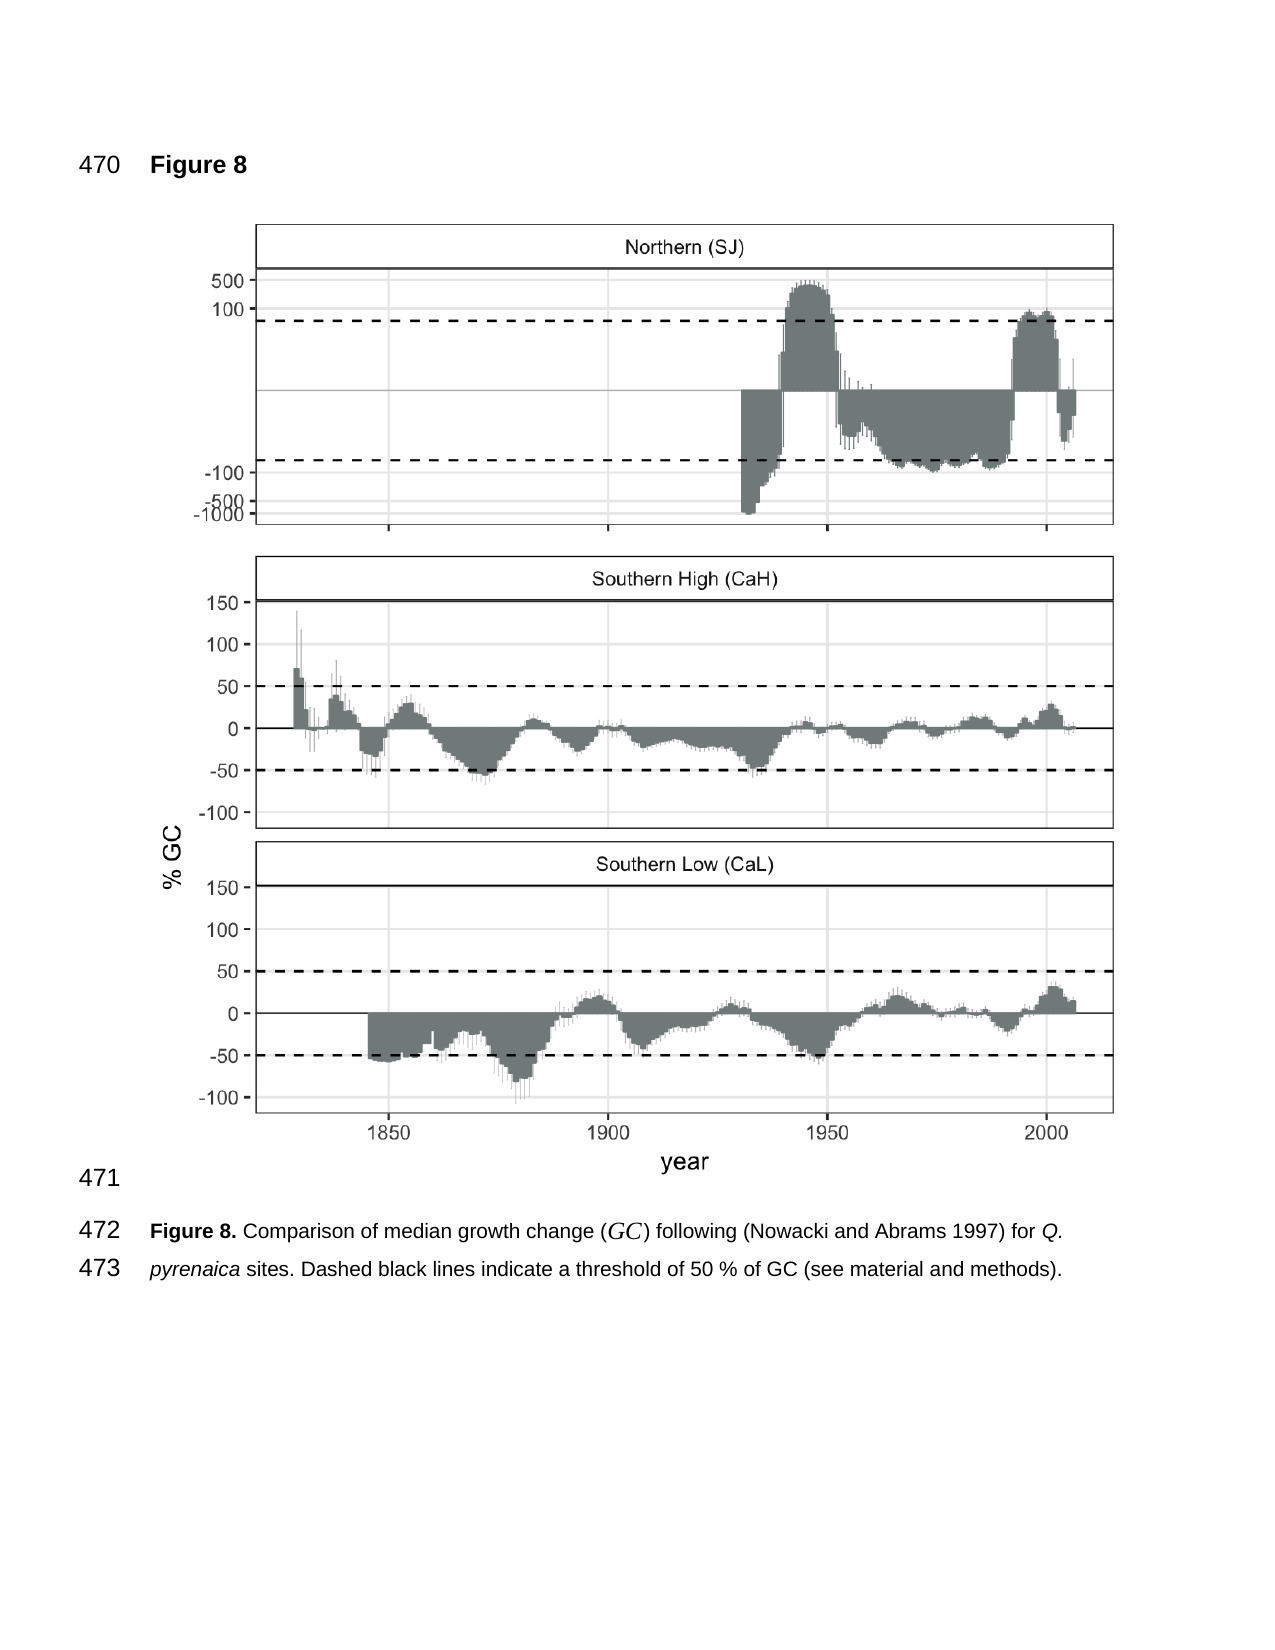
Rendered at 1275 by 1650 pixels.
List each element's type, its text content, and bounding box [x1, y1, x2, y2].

text Figure 8. Comparison of median growth change () following (Nowacki and Abrams 1997) for Q. pyrenaica sites. Dashed black lines indicate a threshold of 50 % of GC (see material and methods). [150, 1218, 1125, 1281]
picture [150, 211, 1125, 1187]
subtitle Figure 8 [150, 150, 1125, 179]
